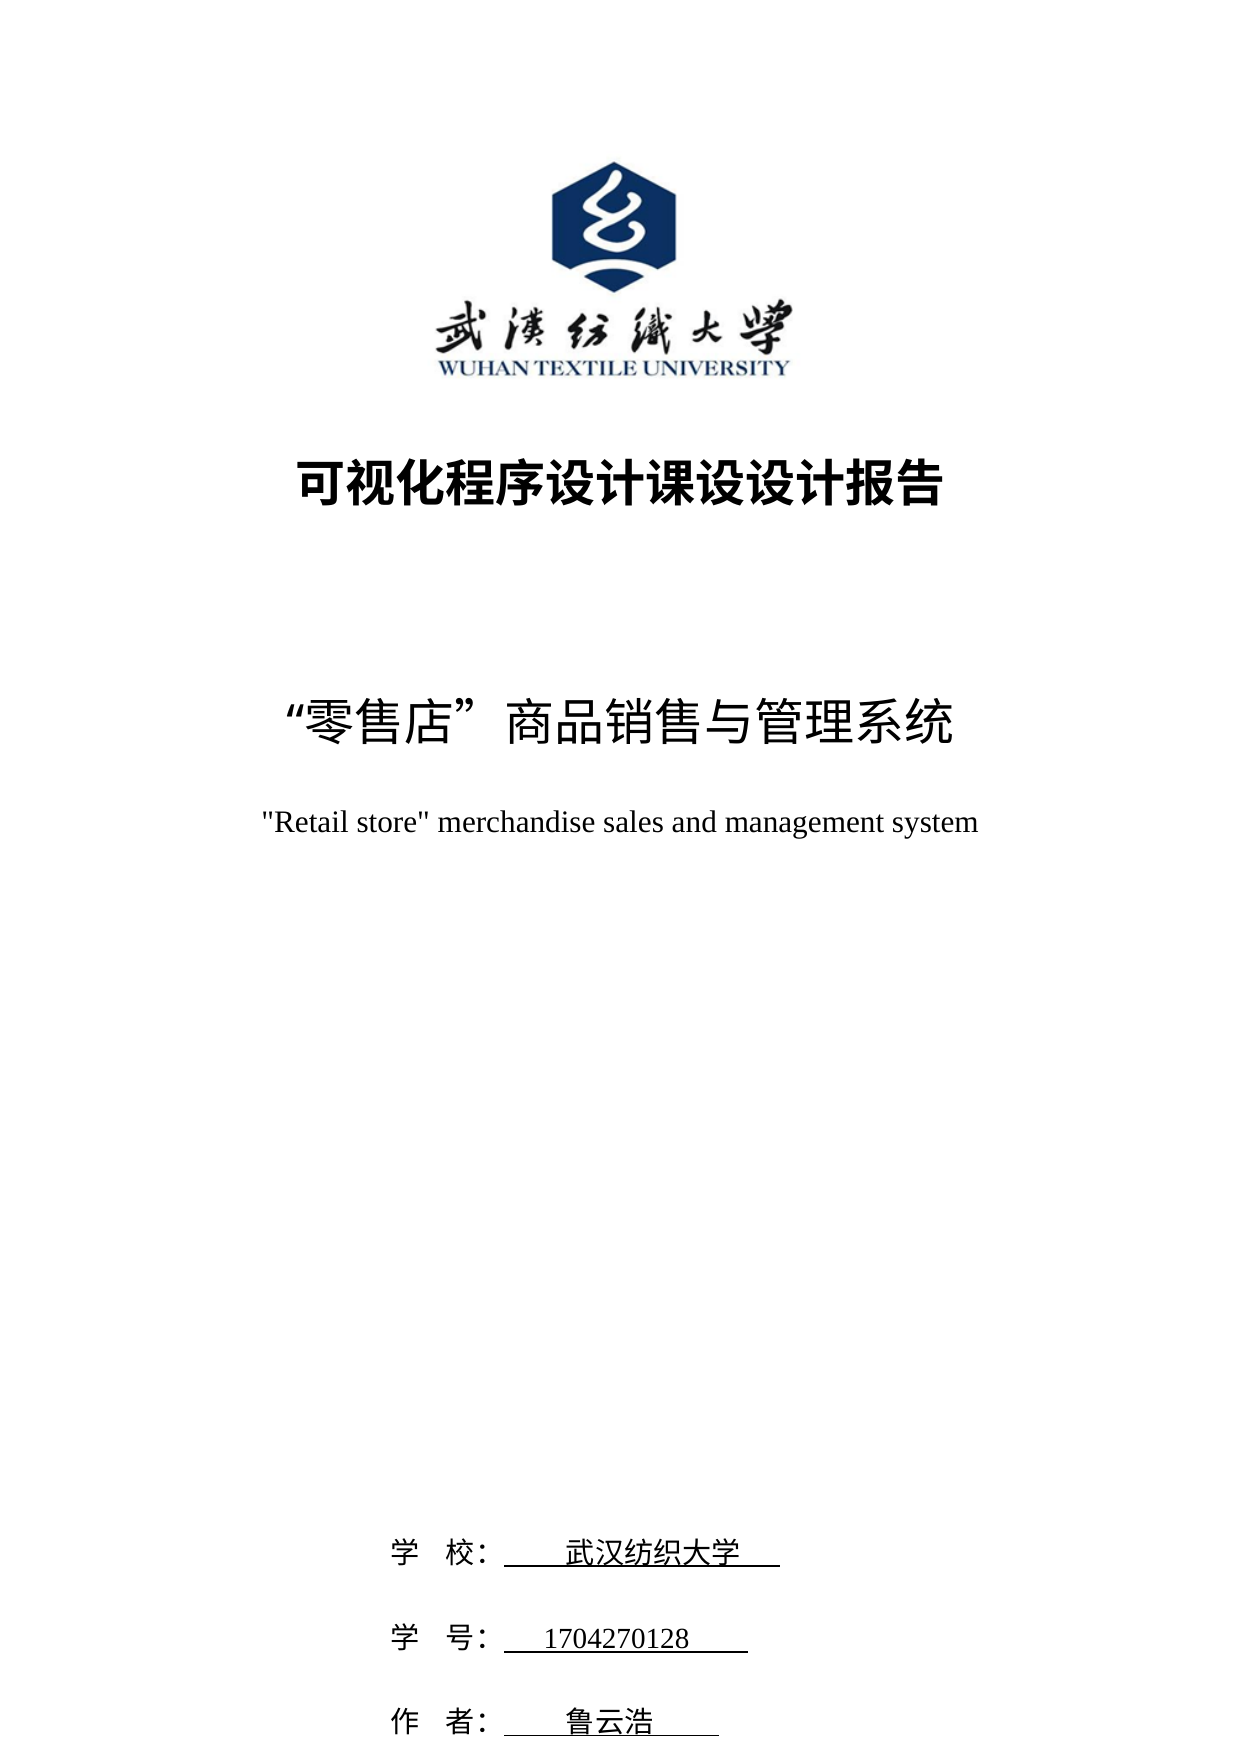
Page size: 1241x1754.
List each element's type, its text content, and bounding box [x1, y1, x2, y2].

text “零售店”商品销售与管理系统 [187, 668, 1053, 769]
text "Retail store" merchandise sales and management system [187, 788, 1053, 856]
picture [368, 150, 872, 388]
text 可视化程序设计课设设计报告 [187, 429, 1053, 531]
